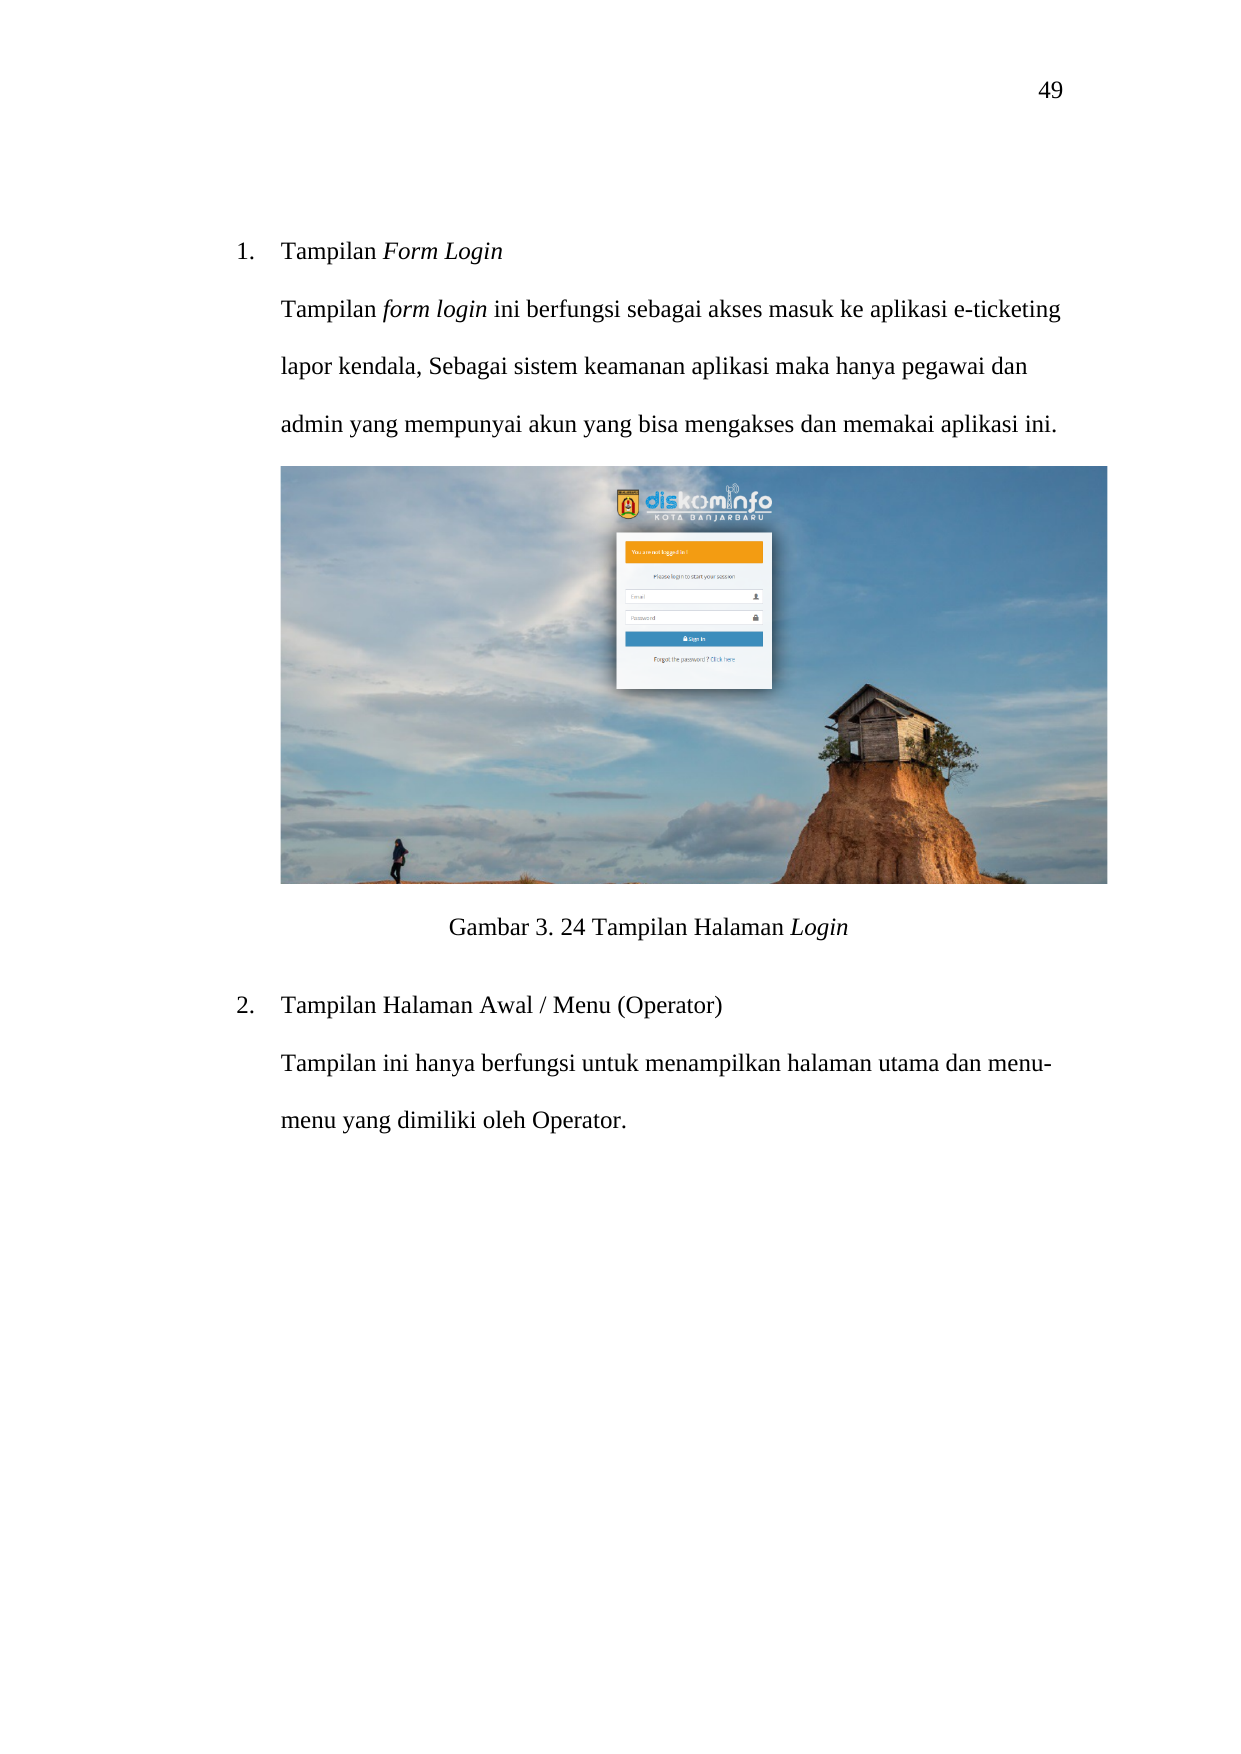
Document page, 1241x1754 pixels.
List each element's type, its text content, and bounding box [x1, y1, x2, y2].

list Tampilan ini hanya berfungsi untuk menampilkan halaman utama dan menu- menu yang dimiliki oleh Operator. [281, 1048, 1063, 1134]
text Gambar 3. 24 Tampilan Halaman Login [236, 912, 1063, 941]
picture [280, 466, 1108, 884]
list Tampilan Form Login [236, 236, 1063, 265]
list Tampilan Halaman Awal / Menu (Operator) [236, 991, 1063, 1019]
list Tampilan form login ini berfungsi sebagai akses masuk ke aplikasi e-ticketing lapor kendala, Sebagai sistem keamanan aplikasi maka hanya pegawai dan admin yang mempunyai akun yang bisa mengakses dan memakai aplikasi ini. [281, 294, 1063, 437]
